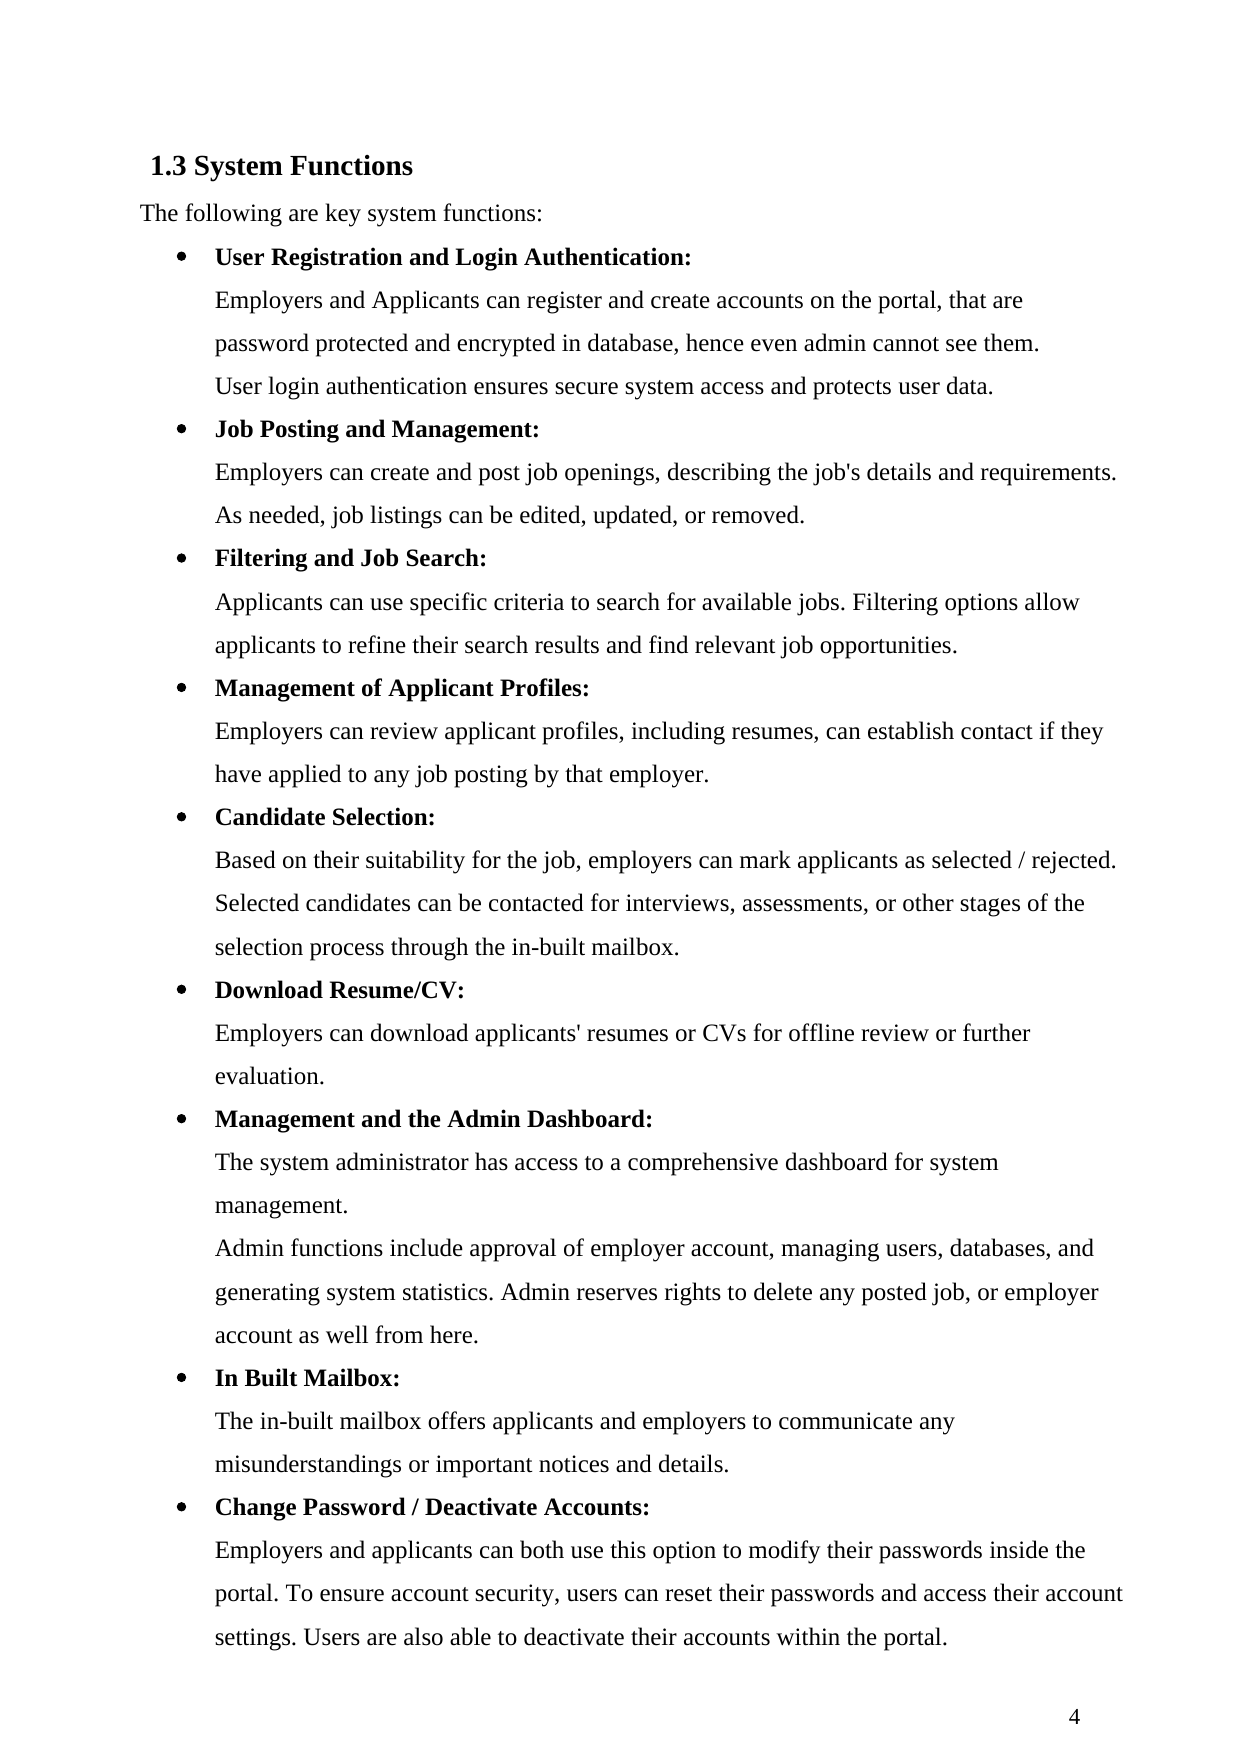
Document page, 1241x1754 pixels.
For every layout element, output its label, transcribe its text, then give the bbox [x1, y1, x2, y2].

text Based on their suitability for the job, employers can mark applicants as selected / rejected. [214, 845, 1123, 874]
text Admin functions include approval of employer account, managing users, databases, and generating system statistics. Admin reserves rights to delete any posted job, or employer account as well from here. [214, 1233, 1123, 1348]
text Applicants can use specific criteria to search for available jobs. Filtering options allow applicants to refine their search results and find relevant job opportunities. [214, 587, 1123, 658]
text Employers can review applicant profiles, including resumes, can establish contact if they have applied to any job posting by that employer. [214, 716, 1123, 788]
text Employers can download applicants' resumes or CVs for offline review or further evaluation. [214, 1018, 1123, 1090]
list In Built Mailbox: [177, 1363, 1123, 1392]
text User login authentication ensures secure system access and protects user data. [214, 371, 1123, 400]
text Employers and Applicants can register and create accounts on the portal, that are password protected and encrypted in database, hence even admin cannot see them. [214, 285, 1123, 357]
list Candidate Selection: [177, 802, 1123, 831]
list Change Password / Deactivate Accounts: [177, 1492, 1123, 1521]
list Filtering and Job Search: [177, 543, 1123, 572]
text As needed, job listings can be edited, updated, or removed. [139, 500, 1123, 529]
text Employers and applicants can both use this option to modify their passwords inside the portal. To ensure account security, users can reset their passwords and access their account settings. Users are also able to deactivate their accounts within the portal. [214, 1535, 1123, 1650]
subtitle 1.3 System Functions [150, 148, 1123, 182]
list Management and the Admin Dashboard: [177, 1104, 1123, 1133]
list User Registration and Login Authentication: [177, 242, 1123, 270]
text Employers can create and post job openings, describing the job's details and requirements. [139, 457, 1123, 486]
list Job Posting and Management: [177, 414, 1123, 443]
list Management of Applicant Profiles: [177, 673, 1123, 702]
text The in-built mailbox offers applicants and employers to communicate any misunderstandings or important notices and details. [214, 1406, 1123, 1478]
text The system administrator has access to a comprehensive dashboard for system management. [214, 1147, 1123, 1219]
text The following are key system functions: [139, 198, 1123, 227]
list Download Resume/CV: [177, 975, 1123, 1003]
text Selected candidates can be contacted for interviews, assessments, or other stages of the selection process through the in-built mailbox. [214, 888, 1123, 960]
